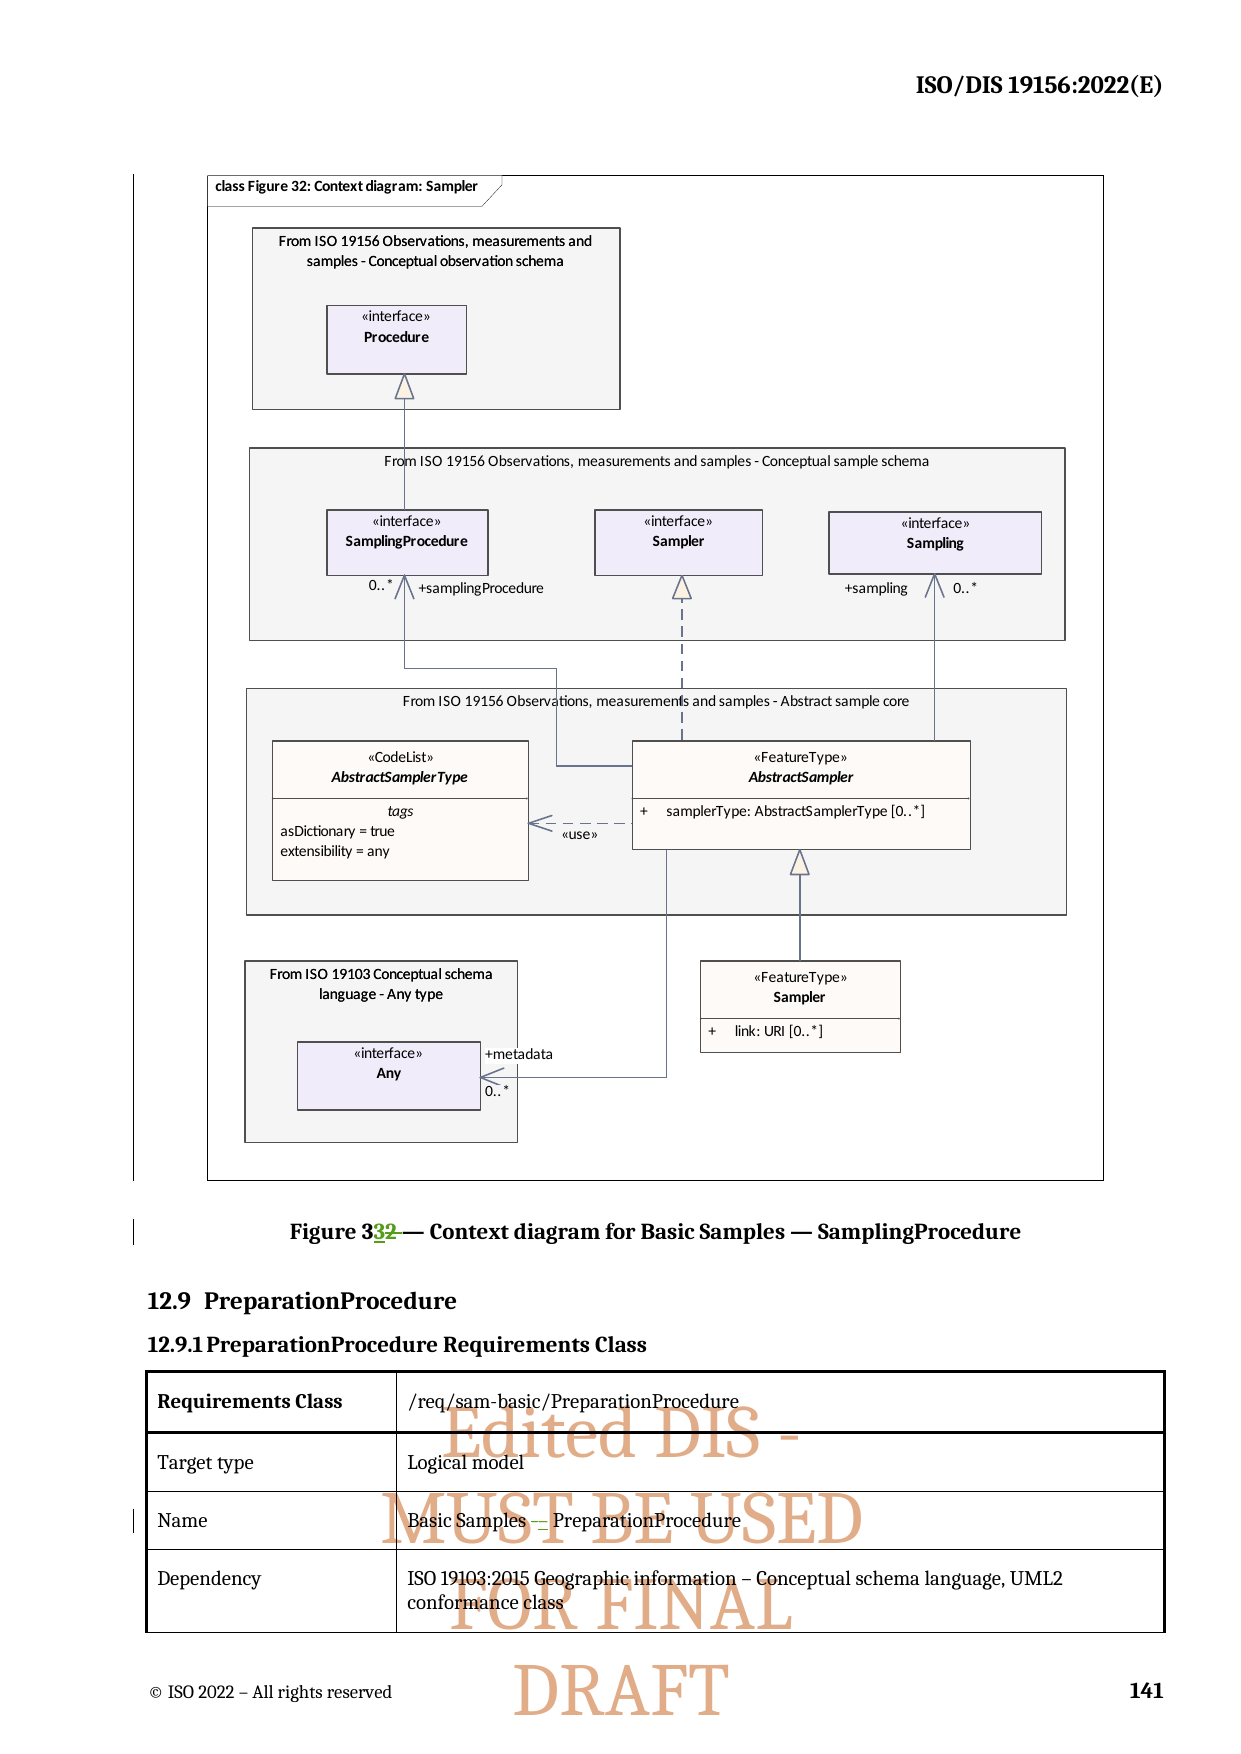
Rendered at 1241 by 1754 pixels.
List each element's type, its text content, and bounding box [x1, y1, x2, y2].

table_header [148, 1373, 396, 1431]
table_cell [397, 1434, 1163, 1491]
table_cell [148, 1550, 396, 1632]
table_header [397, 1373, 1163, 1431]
title Figure 3— Context diagram for Basic Samples — SamplingProcedure [148, 1219, 1163, 1245]
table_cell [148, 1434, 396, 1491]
subtitle PreparationProcedure [148, 1289, 1163, 1315]
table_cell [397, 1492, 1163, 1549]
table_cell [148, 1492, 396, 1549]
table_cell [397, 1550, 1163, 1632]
subtitle PreparationProcedure Requirements Class [148, 1334, 1163, 1358]
